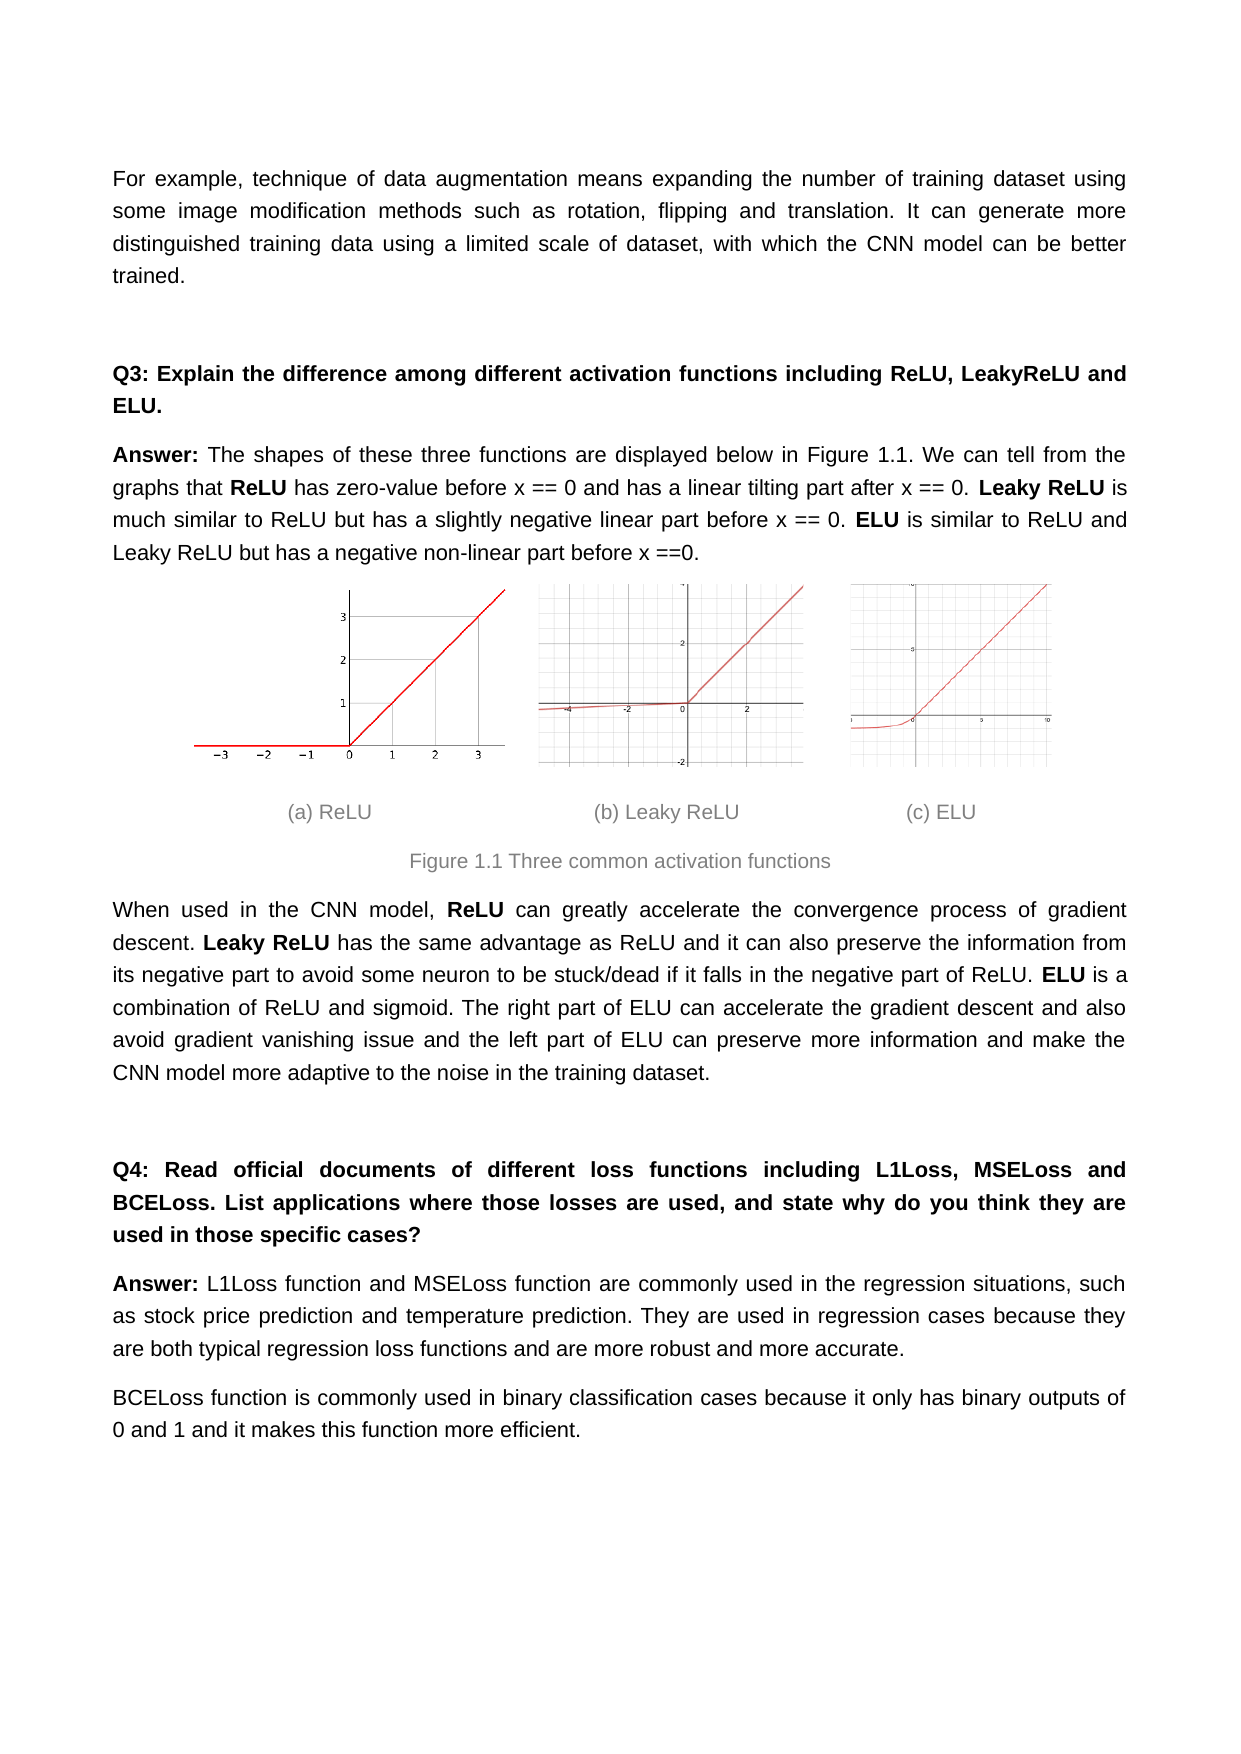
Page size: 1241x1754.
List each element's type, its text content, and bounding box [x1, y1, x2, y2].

picture [850, 584, 1052, 767]
text Figure 1.1 Three common activation functions [112, 844, 1128, 877]
text Q3: Explain the difference among different activation functions including ReLU, LeakyReLU and ELU. [112, 357, 1128, 422]
text (a) ReLU (b) Leaky ReLU (c) ELU [112, 796, 1128, 828]
picture [188, 584, 510, 767]
text Answer: L1Loss function and MSELoss function are commonly used in the regression situations, such as stock price prediction and temperature prediction. They are used in regression cases because they are both typical regression loss functions and are more robust and more accurate. [112, 1267, 1128, 1364]
text Answer: The shapes of these three functions are displayed below in Figure 1.1. We can tell from the graphs that ReLU has zero-value before x == 0 and has a linear tilting part after x == 0. Leaky ReLU is much similar to ReLU but has a slightly negative linear part before x == 0. ELU is similar to ReLU and Leaky ReLU but has a negative non-linear part before x ==0. [112, 438, 1128, 568]
text BCELoss function is commonly used in binary classification cases because it only has binary outputs of 0 and 1 and it makes this function more efficient. [112, 1381, 1128, 1446]
picture [538, 584, 804, 767]
text When used in the CNN model, ReLU can greatly accelerate the convergence process of gradient descent. Leaky ReLU has the same advantage as ReLU and it can also preserve the information from its negative part to avoid some neuron to be stuck/dead if it falls in the negative part of ReLU. ELU is a combination of ReLU and sigmoid. The right part of ELU can accelerate the gradient descent and also avoid gradient vanishing issue and the left part of ELU can preserve more information and make the CNN model more adaptive to the noise in the training dataset. [112, 893, 1128, 1088]
text Q4: Read official documents of different loss functions including L1Loss, MSELoss and BCELoss. List applications where those losses are used, and state why do you think they are used in those specific cases? [112, 1153, 1128, 1251]
text For example, technique of data augmentation means expanding the number of training dataset using some image modification methods such as rotation, flipping and translation. It can generate more distinguished training data using a limited scale of dataset, with which the CNN model can be better trained. [112, 162, 1128, 292]
